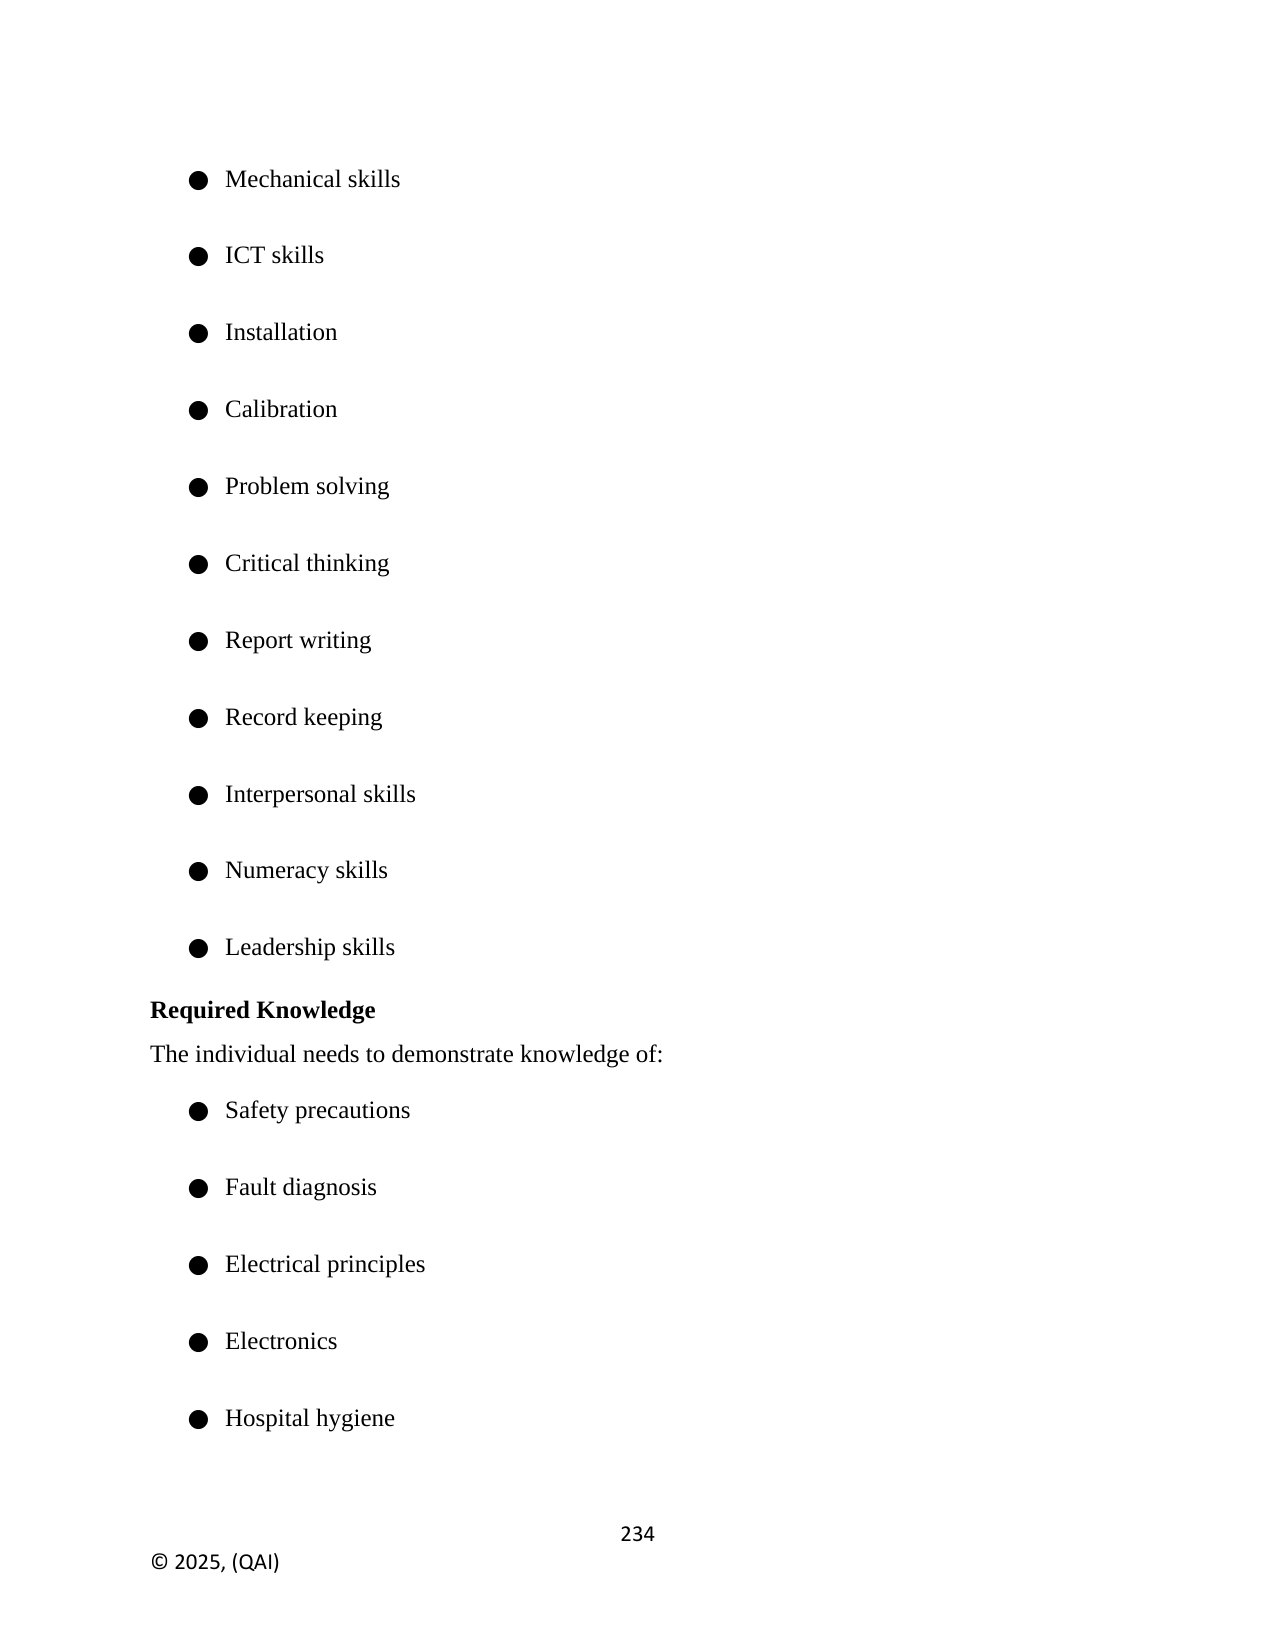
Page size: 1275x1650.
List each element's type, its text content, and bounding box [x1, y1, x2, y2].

list Electrical principles [187, 1236, 1125, 1287]
text The individual needs to demonstrate knowledge of: [150, 1039, 1125, 1067]
list Installation [187, 304, 1125, 355]
text Required Knowledge [150, 996, 1125, 1024]
list Safety precautions [187, 1082, 1125, 1133]
list Interpersonal skills [187, 765, 1125, 816]
list Numeracy skills [187, 842, 1125, 893]
list Mechanical skills [187, 150, 1125, 201]
list Electronics [187, 1312, 1125, 1364]
list ICT skills [187, 227, 1125, 278]
list Report writing [187, 611, 1125, 662]
list Critical thinking [187, 534, 1125, 586]
list Fault diagnosis [187, 1159, 1125, 1210]
list Leadership skills [187, 919, 1125, 970]
list Calibration [187, 381, 1125, 432]
list Hospital hygiene [187, 1389, 1125, 1441]
list Problem solving [187, 457, 1125, 509]
list Record keeping [187, 688, 1125, 739]
